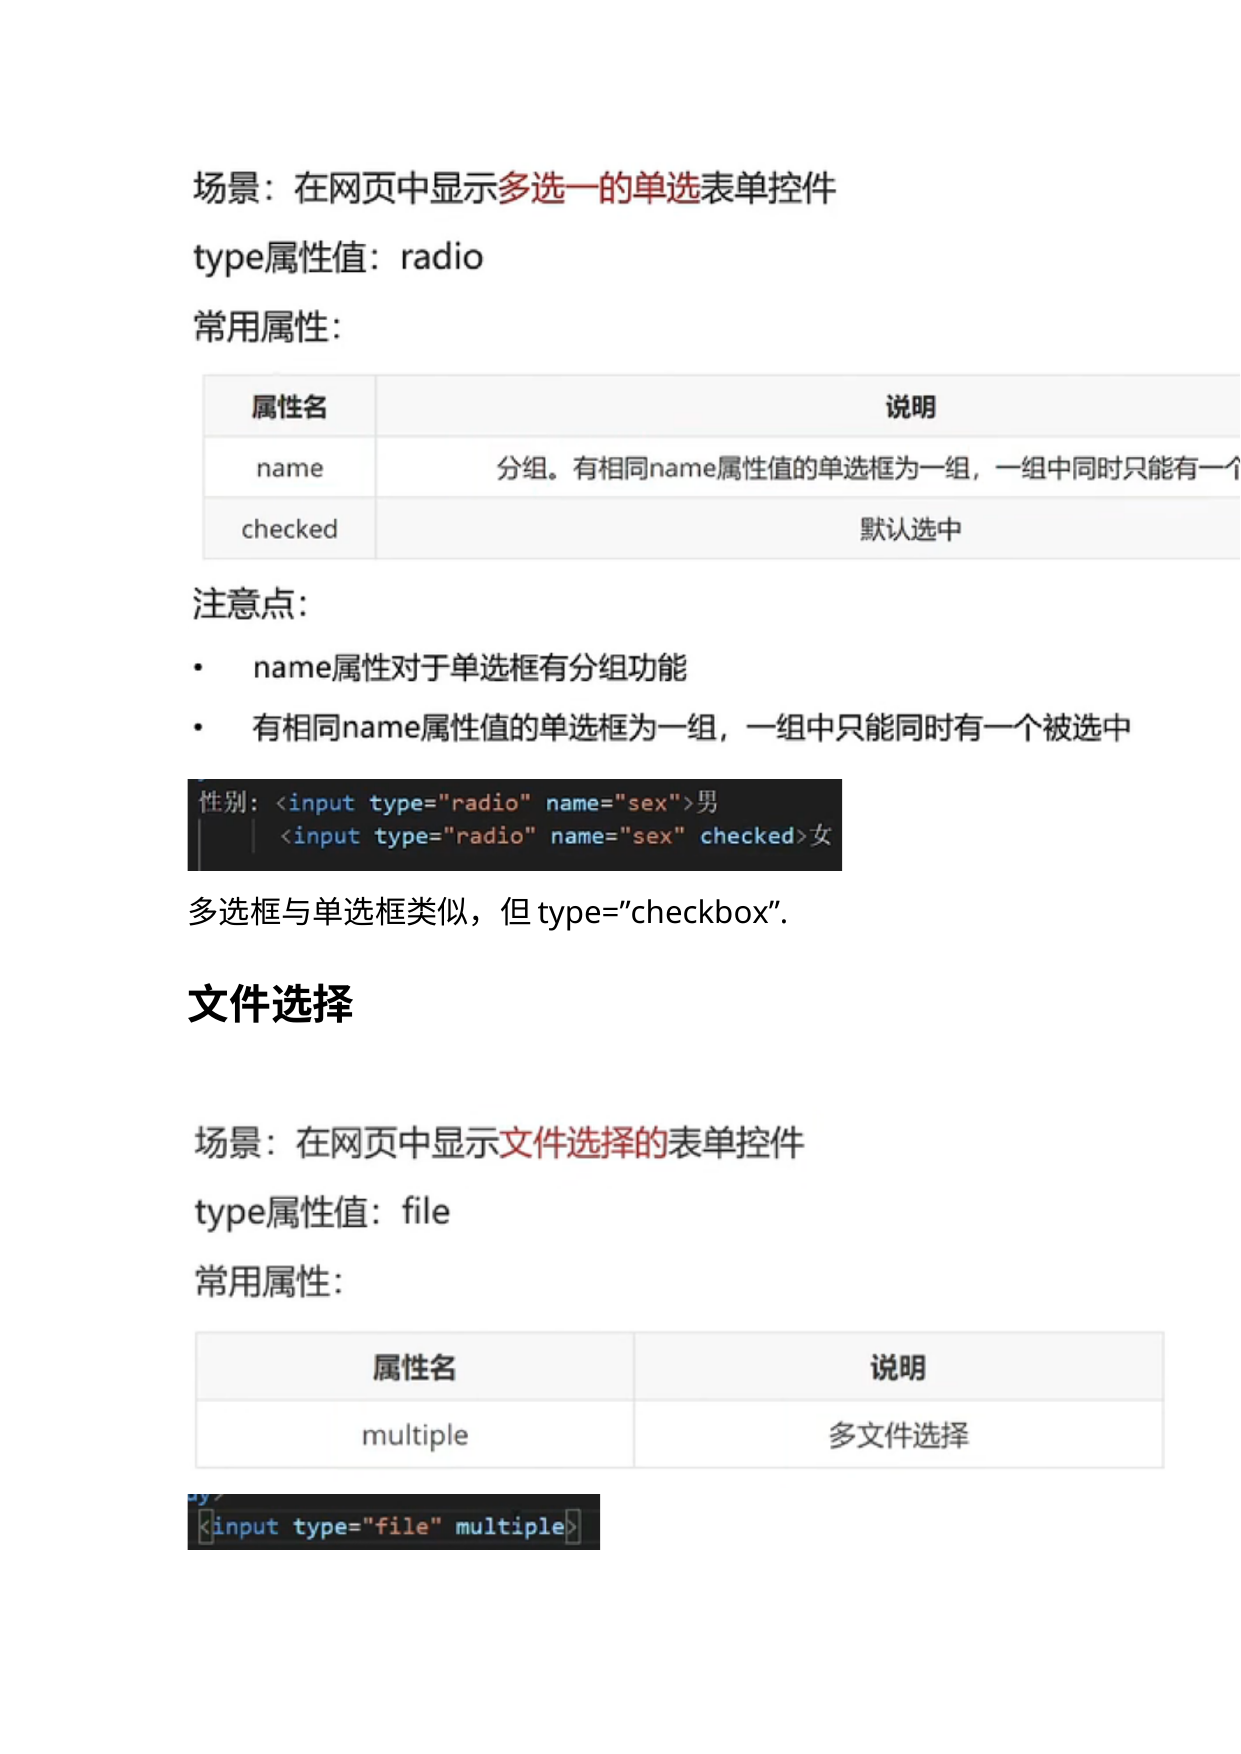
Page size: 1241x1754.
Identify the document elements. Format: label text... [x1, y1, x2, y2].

picture [187, 779, 843, 871]
picture [187, 1494, 600, 1550]
picture [187, 1104, 1197, 1488]
text 多选框与单选框类似，但type=”checkbox”. [187, 877, 1053, 942]
picture [187, 162, 1241, 757]
subtitle 文件选择 [187, 969, 1053, 1034]
